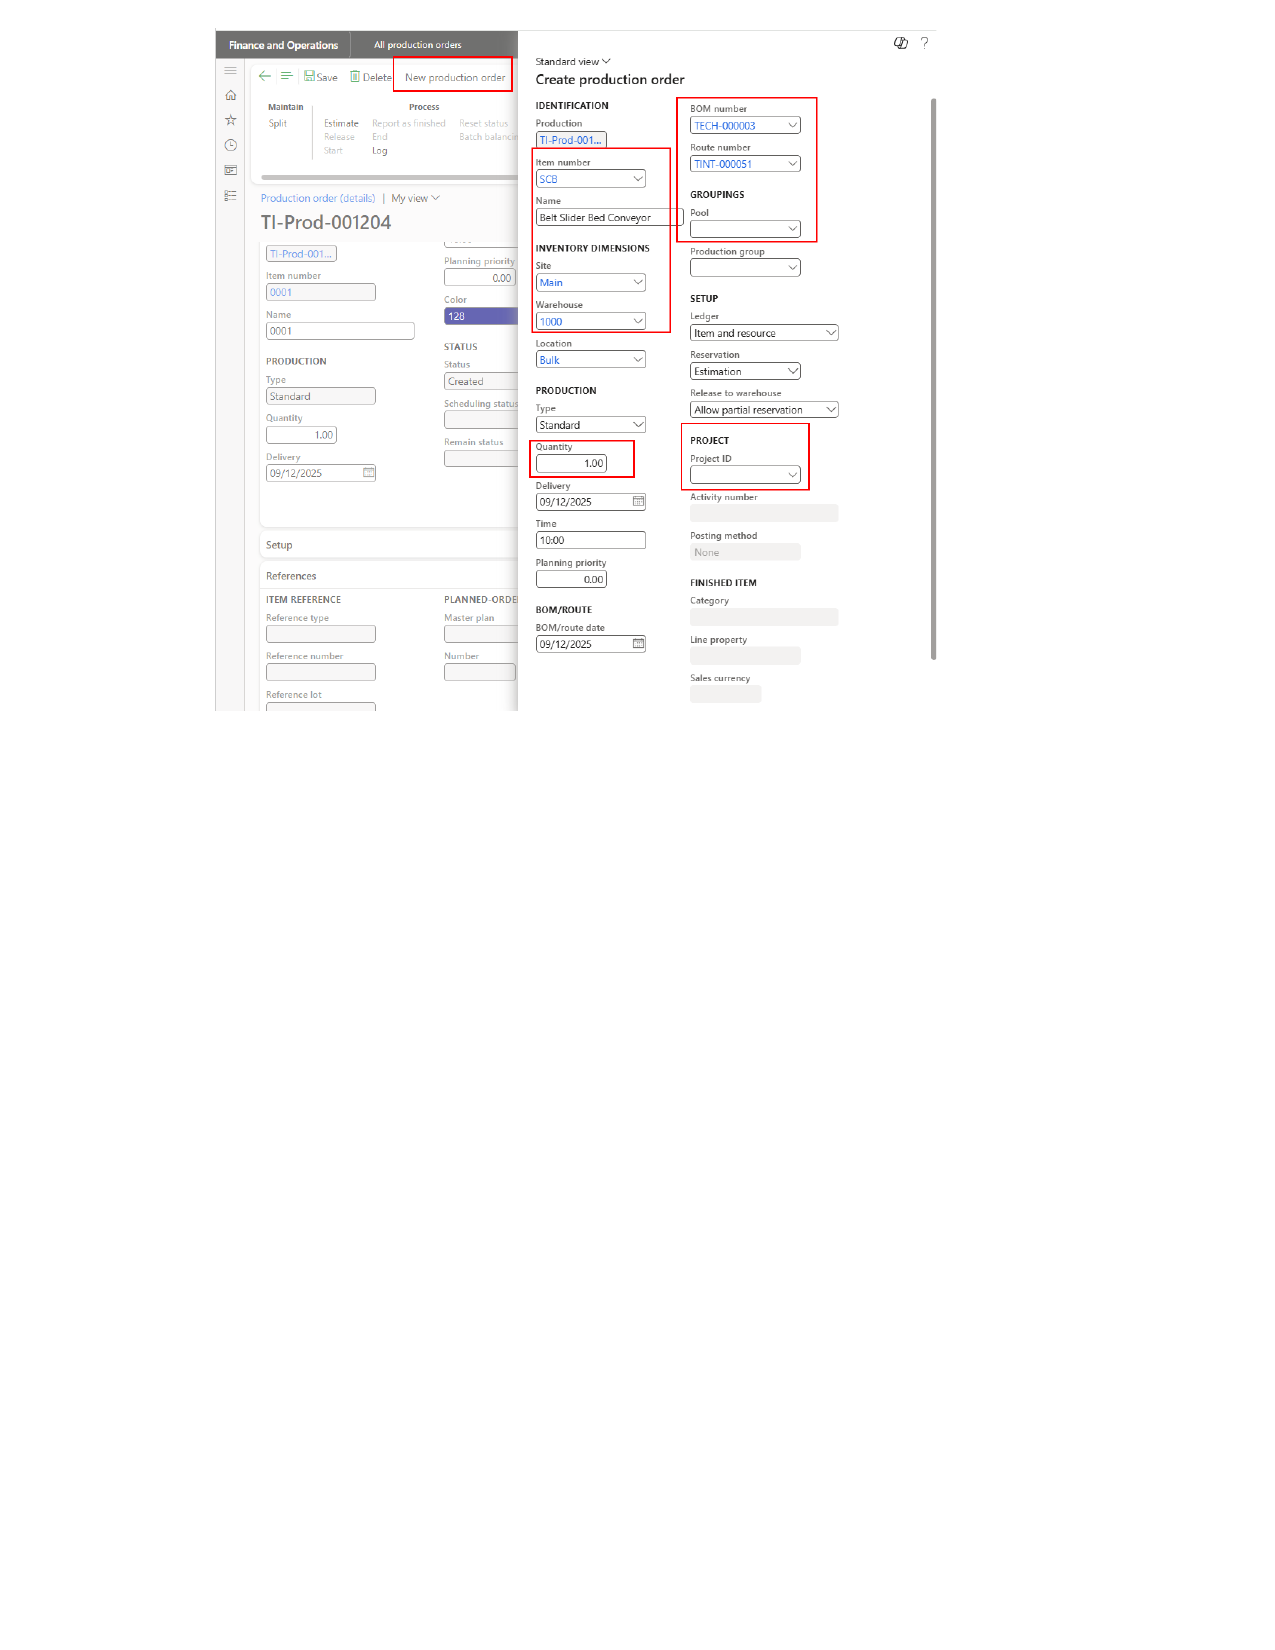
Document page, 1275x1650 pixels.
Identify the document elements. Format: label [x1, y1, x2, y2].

picture [215, 28, 937, 711]
